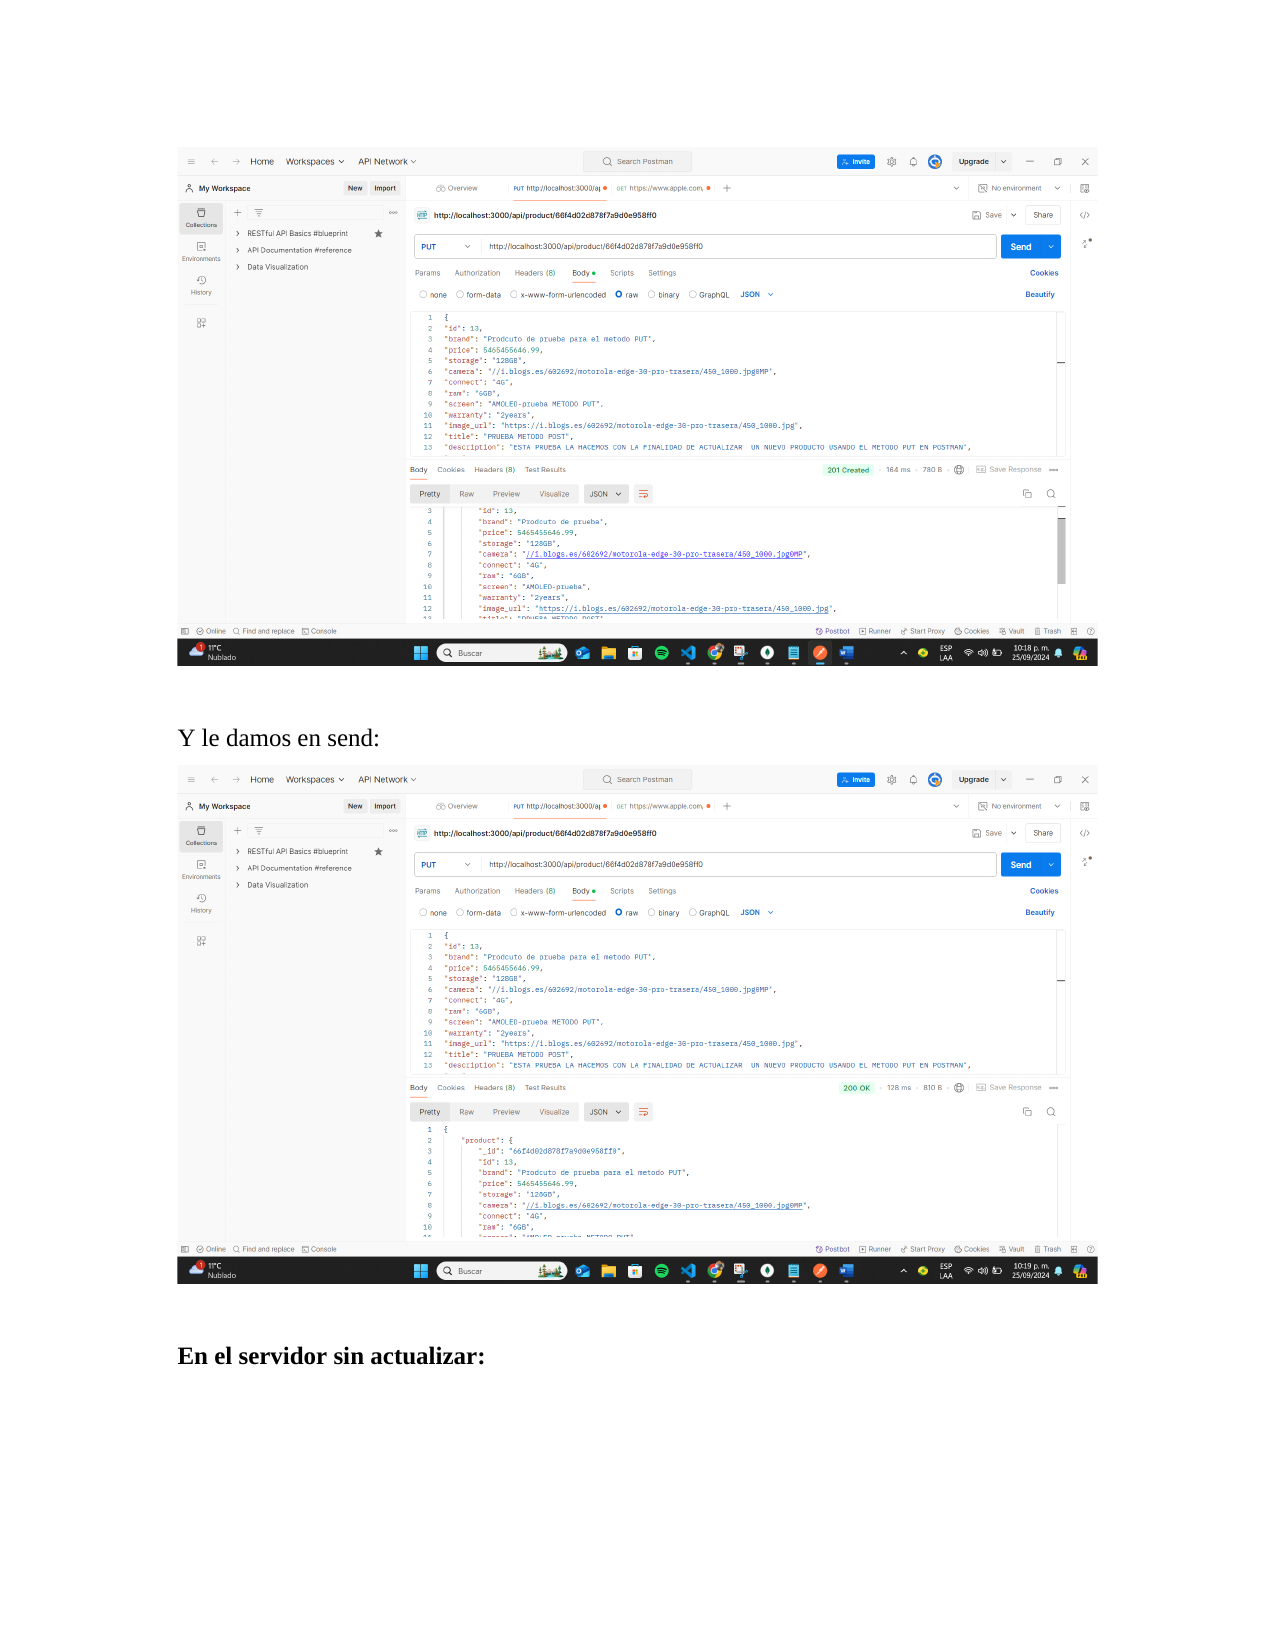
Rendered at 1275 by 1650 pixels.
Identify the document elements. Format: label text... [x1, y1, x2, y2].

picture [177, 765, 1098, 1284]
text Una vez esto lo copiamos y lo pegamos junto a la url del servidor y la api en POSTMAN Y cambiamos uno de los datos o los que sean necesarios, sin alterar los ID. Y le damos en send: En el servidor sin actualizar: Actualizado: Este método toma el ID del producto a actualizar desde los parámetros de la URL (req.params.productId) y actualiza los campos con los datos proporcionados en el cuerpo de la solicitud (req.body). 4. DELETE (Eliminar un producto) Por último, el método DELETE se utiliza para eliminar un producto existente: Para esto es mas sencillo que los anteriores procesos, vamos a buscar el “_id” único de un producto para poderlo eliminar de la api y de la base de datos, vamos a usar el mismo producto, el número 13. Cambiamos a DELETE, copiamos el url del servidor con la api y el “ _id” del producto que se quiere eliminar : Y damos send. Con estas estructuras, se han aplicado de manera efectiva los métodos de API para realizar operaciones básicas de gestión de productos dentro del proyecto CELLWD. [177, 1284, 1098, 1369]
picture [177, 147, 1098, 666]
text Una vez esto lo copiamos y lo pegamos junto a la url del servidor y la api en POSTMAN Y cambiamos uno de los datos o los que sean necesarios, sin alterar los ID. Y le damos en send: En el servidor sin actualizar: Actualizado: Este método toma el ID del producto a actualizar desde los parámetros de la URL (req.params.productId) y actualiza los campos con los datos proporcionados en el cuerpo de la solicitud (req.body). 4. DELETE (Eliminar un producto) Por último, el método DELETE se utiliza para eliminar un producto existente: Para esto es mas sencillo que los anteriores procesos, vamos a buscar el “_id” único de un producto para poderlo eliminar de la api y de la base de datos, vamos a usar el mismo producto, el número 13. Cambiamos a DELETE, copiamos el url del servidor con la api y el “ _id” del producto que se quiere eliminar : Y damos send. Con estas estructuras, se han aplicado de manera efectiva los métodos de API para realizar operaciones básicas de gestión de productos dentro del proyecto CELLWD. [177, 666, 1098, 765]
